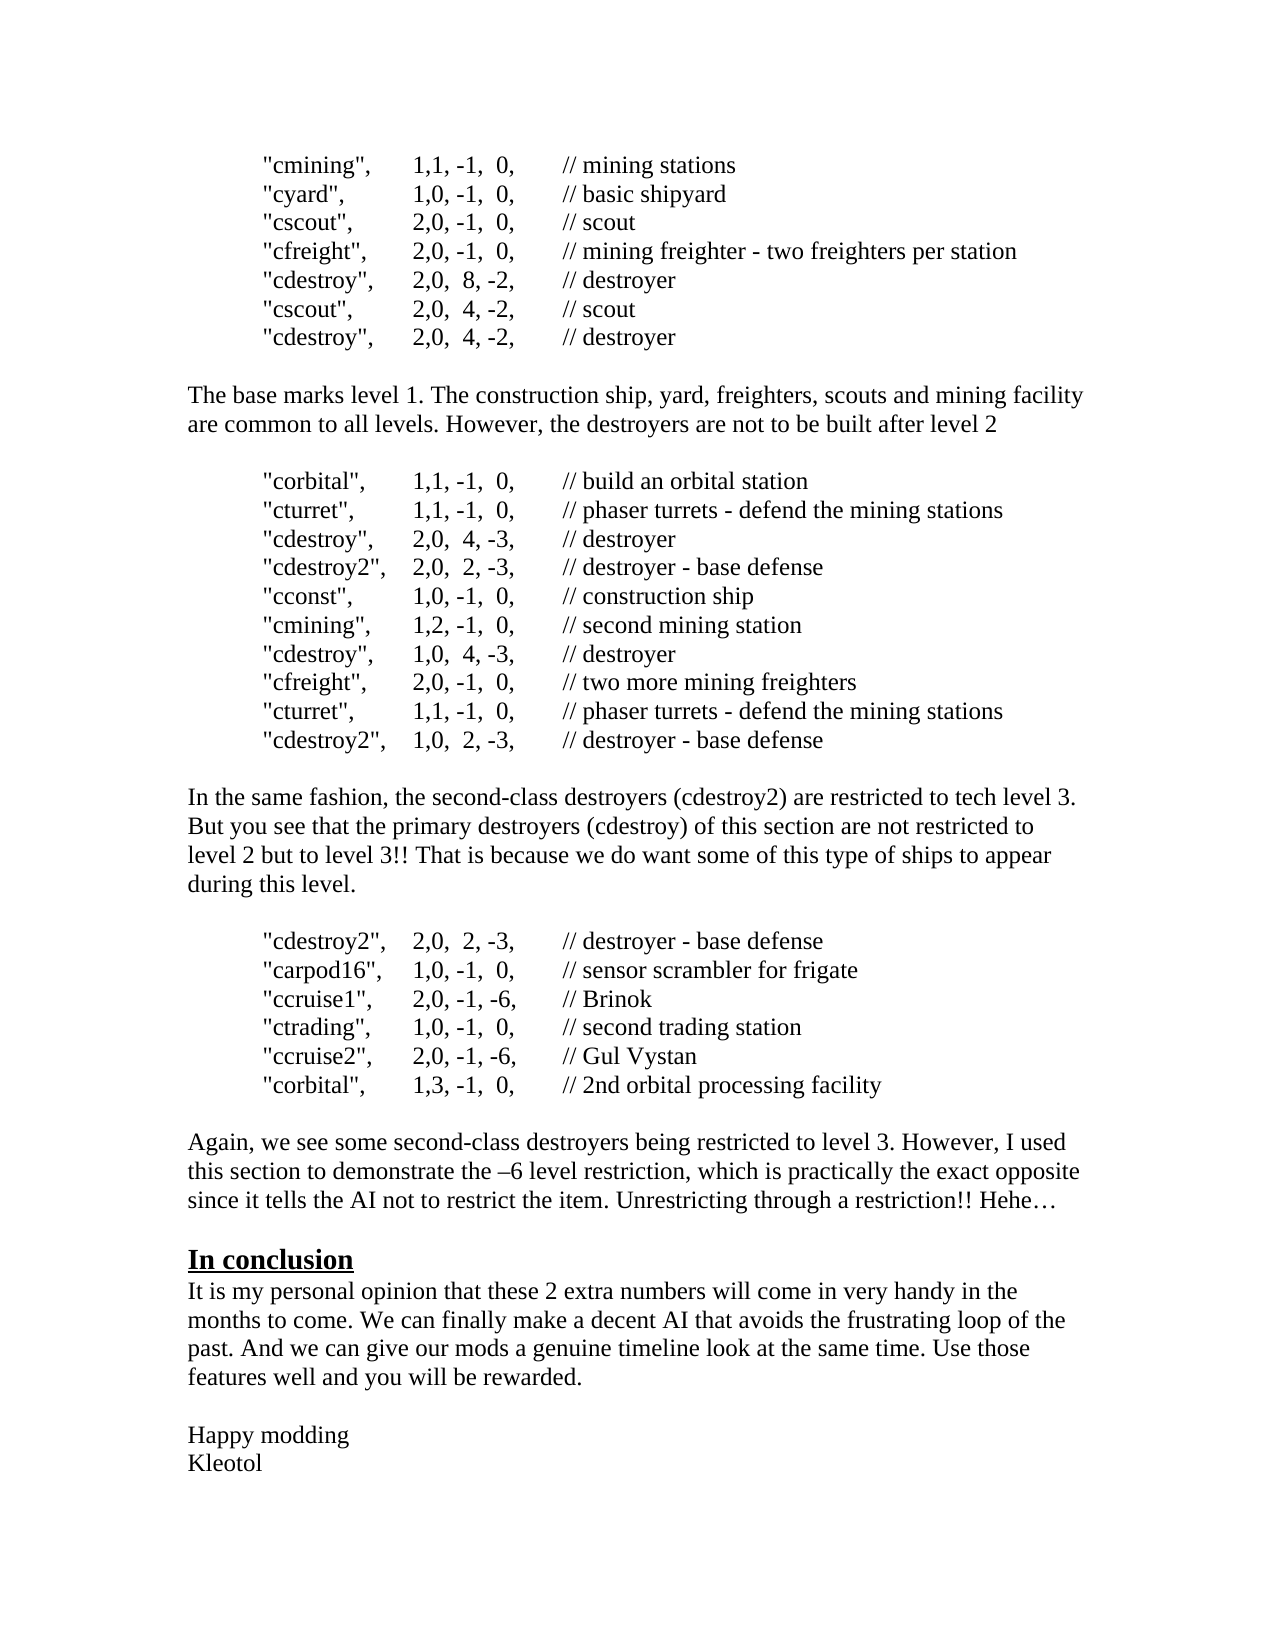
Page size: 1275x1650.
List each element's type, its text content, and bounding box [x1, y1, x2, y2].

text It is my personal opinion that these 2 extra numbers will come in very handy in the months to come. We can finally make a decent AI that avoids the frustrating loop of the past. And we can give our mods a genuine timeline look at the same time. Use those features well and you will be rewarded. [187, 1276, 1087, 1391]
text "cfreight", 2,0, -1, 0, // two more mining freighters [187, 667, 1087, 696]
text "cscout", 2,0, -1, 0, // scout [187, 207, 1087, 236]
text "cdestroy2", 2,0, 2, -3, // destroyer - base defense [187, 926, 1087, 955]
text "cturret", 1,1, -1, 0, // phaser turrets - defend the mining stations [187, 495, 1087, 524]
text Happy modding [187, 1420, 1087, 1448]
text "cscout", 2,0, 4, -2, // scout [187, 294, 1087, 322]
text "cconst", 1,0, -1, 0, // construction ship [187, 581, 1087, 610]
text "cdestroy2", 1,0, 2, -3, // destroyer - base defense [187, 725, 1087, 754]
text "cdestroy2", 2,0, 2, -3, // destroyer - base defense [187, 552, 1087, 581]
subtitle In conclusion [187, 1242, 1087, 1276]
text "cdestroy", 1,0, 4, -3, // destroyer [187, 639, 1087, 667]
text "ccruise2", 2,0, -1, -6, // Gul Vystan [187, 1041, 1087, 1070]
text "cdestroy", 2,0, 4, -2, // destroyer [187, 322, 1087, 351]
text "ccruise1", 2,0, -1, -6, // Brinok [187, 984, 1087, 1012]
text "corbital", 1,1, -1, 0, // build an orbital station [187, 466, 1087, 495]
text "cturret", 1,1, -1, 0, // phaser turrets - defend the mining stations [187, 696, 1087, 725]
text Again, we see some second-class destroyers being restricted to level 3. However, I used this section to demonstrate the –6 level restriction, which is practically the exact opposite since it tells the AI not to restrict the item. Unrestricting through a restriction!! Hehe… [187, 1127, 1087, 1214]
text Kleotol [187, 1448, 1087, 1477]
text "cmining", 1,1, -1, 0, // mining stations [187, 150, 1087, 179]
text "carpod16", 1,0, -1, 0, // sensor scrambler for frigate [187, 955, 1087, 984]
text "cyard", 1,0, -1, 0, // basic shipyard [187, 179, 1087, 207]
text "cfreight", 2,0, -1, 0, // mining freighter - two freighters per station [187, 236, 1087, 265]
text The base marks level 1. The construction ship, yard, freighters, scouts and mining facility are common to all levels. However, the destroyers are not to be built after level 2 [187, 380, 1087, 437]
text "ctrading", 1,0, -1, 0, // second trading station [187, 1012, 1087, 1041]
text "corbital", 1,3, -1, 0, // 2nd orbital processing facility [187, 1070, 1087, 1099]
text "cmining", 1,2, -1, 0, // second mining station [187, 610, 1087, 639]
text "cdestroy", 2,0, 4, -3, // destroyer [187, 524, 1087, 552]
text In the same fashion, the second-class destroyers (cdestroy2) are restricted to tech level 3. But you see that the primary destroyers (cdestroy) of this section are not restricted to level 2 but to level 3!! That is because we do want some of this type of ships to appear during this level. [187, 782, 1087, 897]
text "cdestroy", 2,0, 8, -2, // destroyer [187, 265, 1087, 294]
